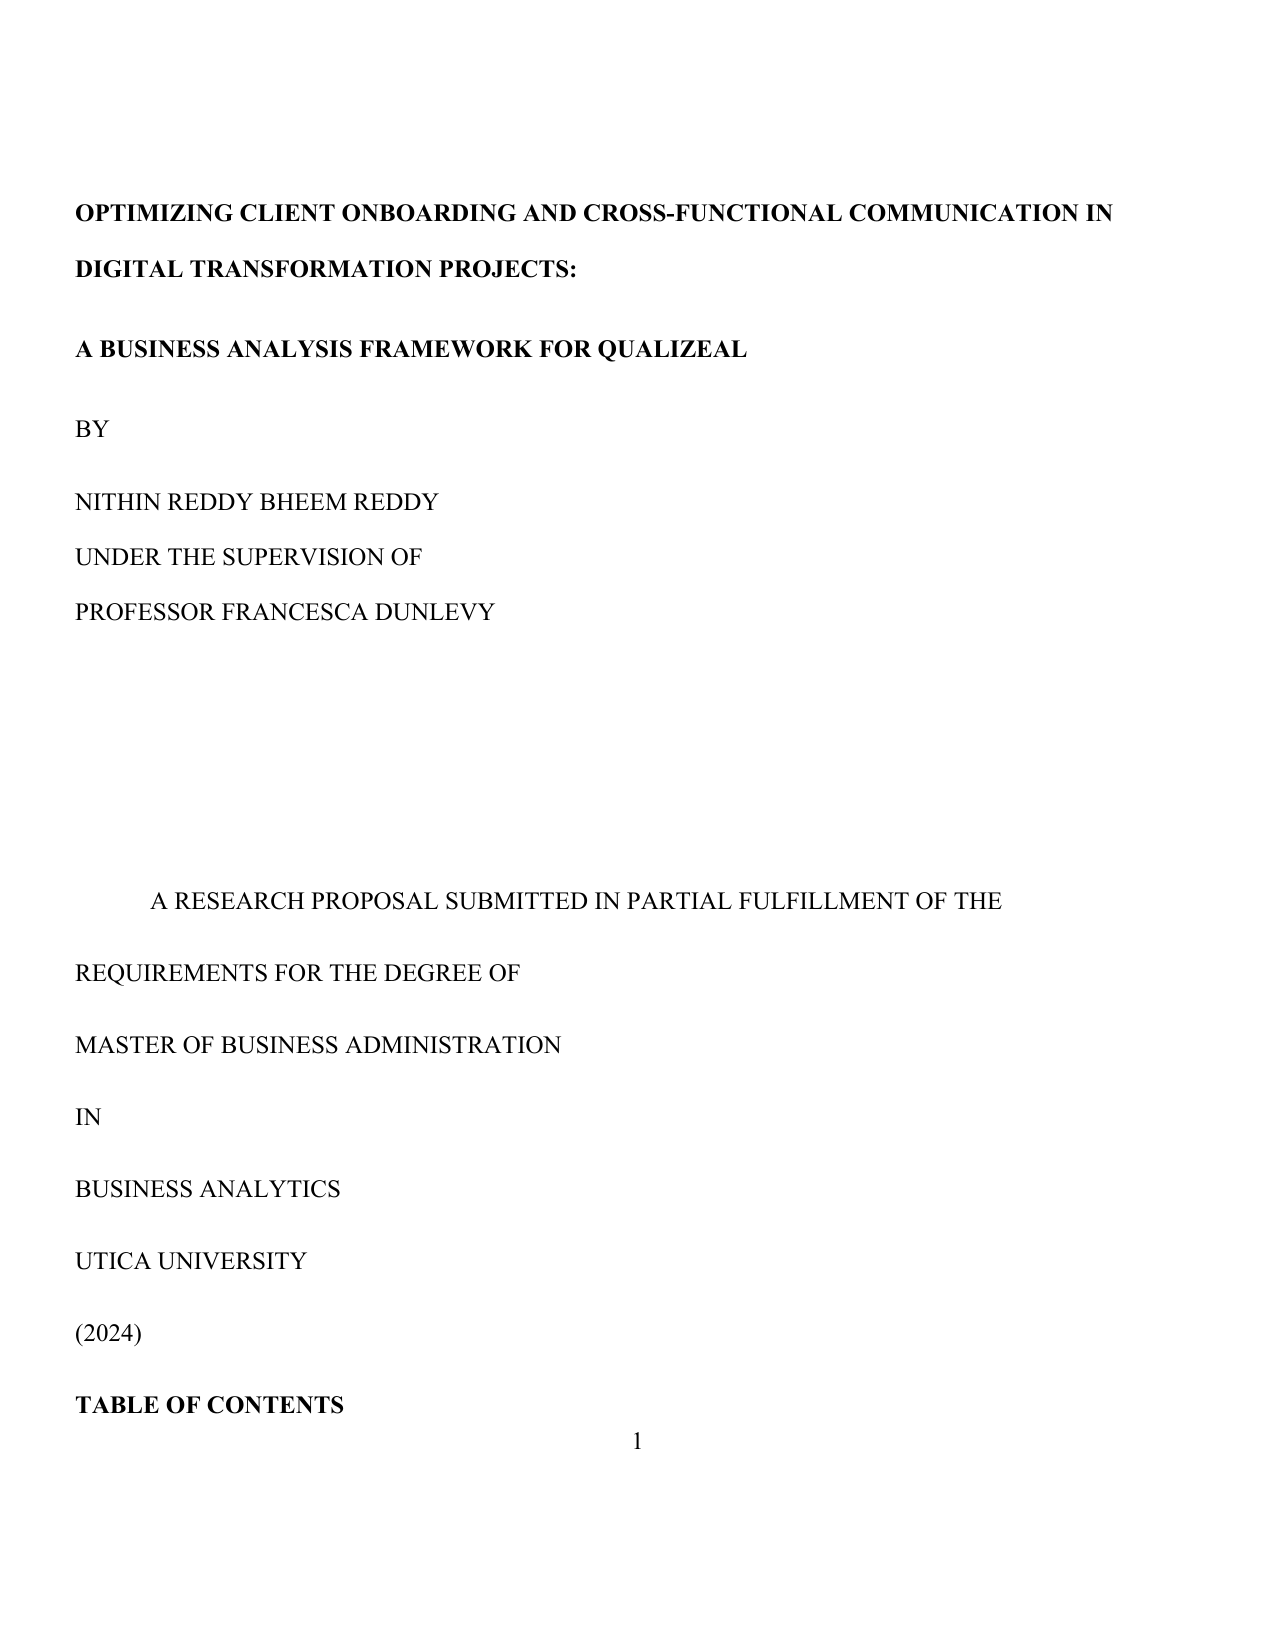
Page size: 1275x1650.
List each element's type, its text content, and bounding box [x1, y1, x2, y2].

text A RESEARCH PROPOSAL SUBMITTED IN PARTIAL FULFILLMENT OF THE [150, 887, 1125, 914]
text BUSINESS ANALYTICS [75, 1175, 1125, 1203]
text IN [75, 1103, 1125, 1131]
text MASTER OF BUSINESS ADMINISTRATION [75, 1031, 1125, 1059]
text NITHIN REDDY BHEEM REDDY UNDER THE SUPERVISION OF PROFESSOR FRANCESCA DUNLEVY [75, 488, 1125, 626]
text BY [75, 416, 1125, 443]
text REQUIREMENTS FOR THE DEGREE OF [75, 959, 1125, 987]
text UTICA UNIVERSITY [75, 1247, 1125, 1275]
text TABLE OF CONTENTS [75, 1391, 1125, 1419]
text OPTIMIZING CLIENT ONBOARDING AND CROSS-FUNCTIONAL COMMUNICATION IN DIGITAL TRANSFORMATION PROJECTS: [75, 199, 1125, 282]
text A BUSINESS ANALYSIS FRAMEWORK FOR QUALIZEAL [75, 335, 1125, 363]
text (2024) [75, 1319, 1125, 1347]
